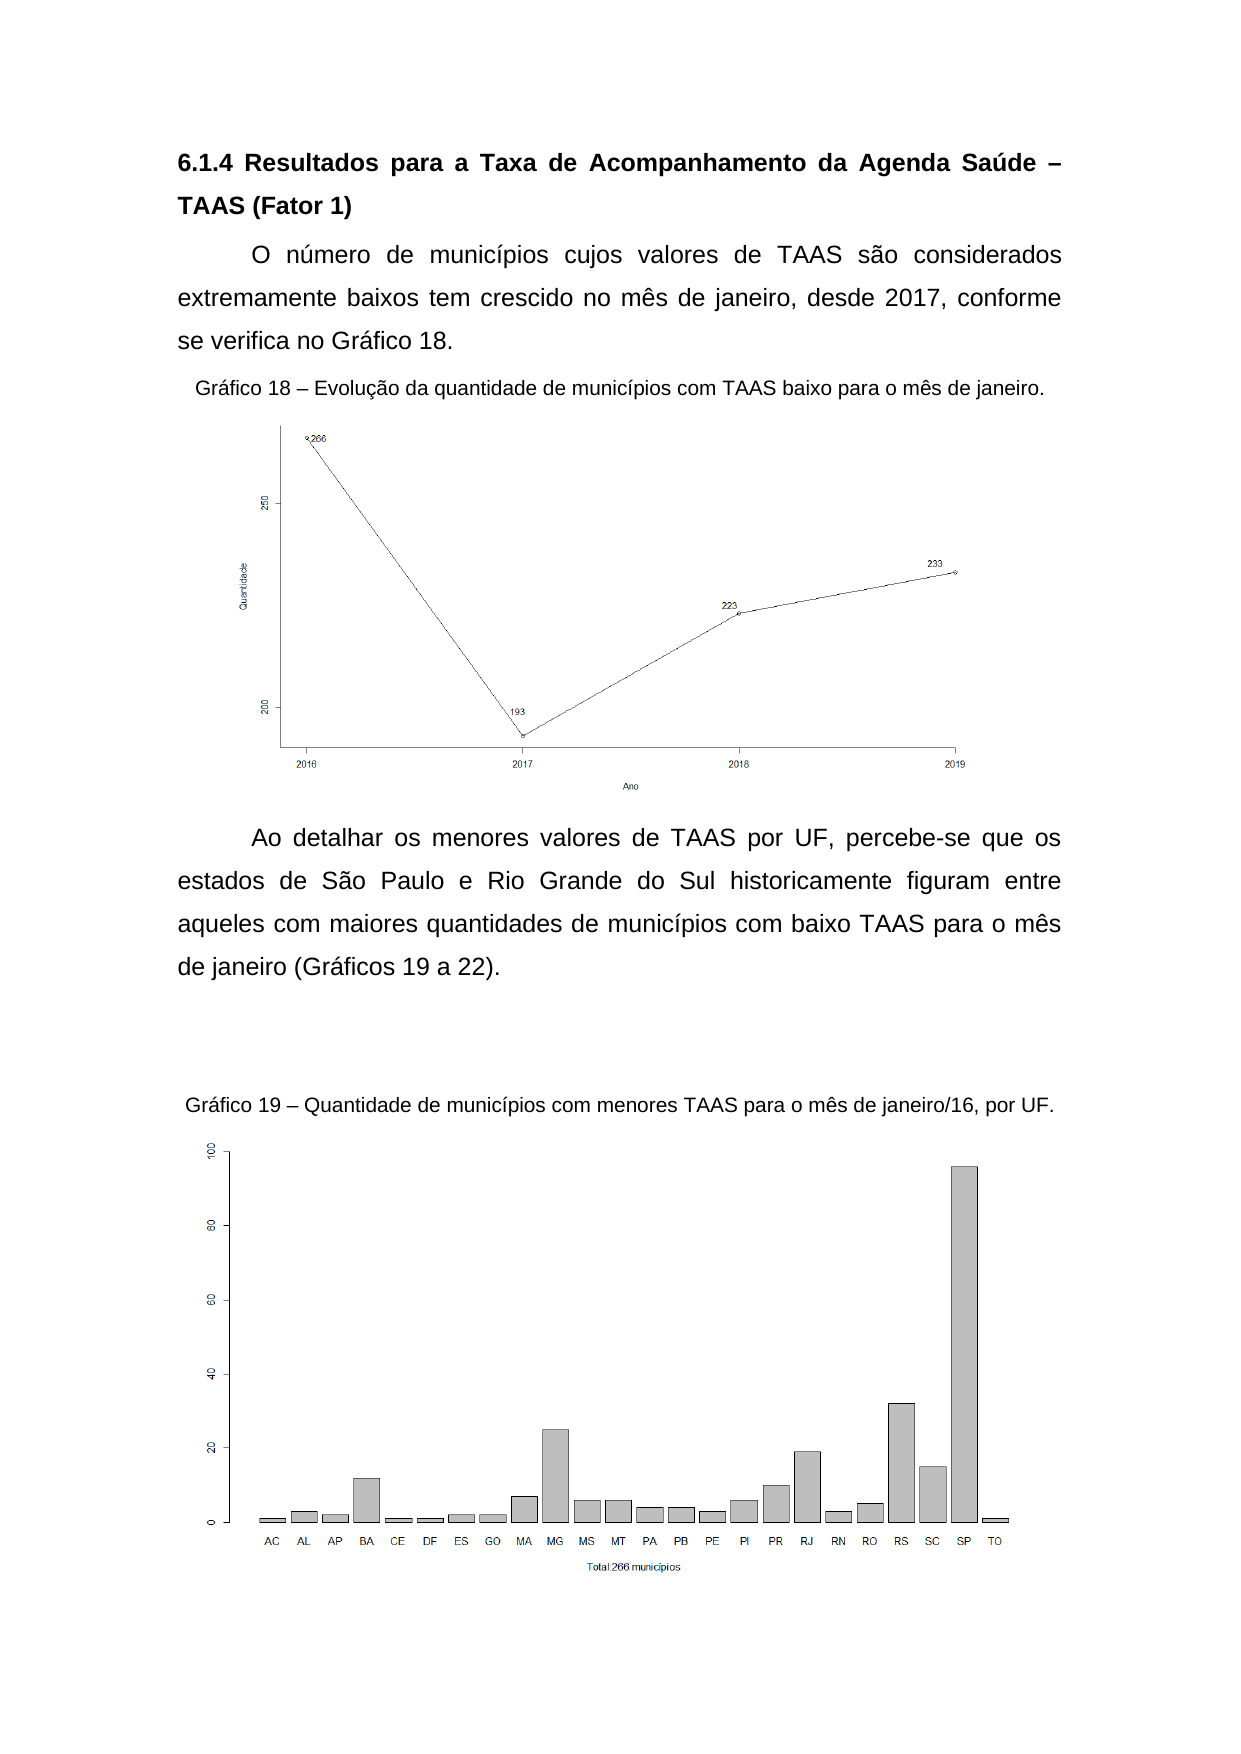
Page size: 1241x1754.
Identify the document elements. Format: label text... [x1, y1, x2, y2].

picture [236, 417, 1004, 803]
text 6.1.4 Resultados para a Taxa de Acompanhamento da Agenda Saúde – TAAS (Fator 1) [177, 148, 1063, 219]
text Gráfico 18 – Evolução da quantidade de municípios com TAAS baixo para o mês de janeiro. [177, 376, 1063, 400]
text Gráfico 19 – Quantidade de municípios com menores TAAS para o mês de janeiro/16, por UF. [177, 1093, 1063, 1117]
text O número de municípios cujos valores de TAAS são considerados extremamente baixos tem crescido no mês de janeiro, desde 2017, conforme se verifica no Gráfico 18. [177, 240, 1063, 355]
picture [178, 1135, 1062, 1586]
text Ao detalhar os menores valores de TAAS por UF, percebe-se que os estados de São Paulo e Rio Grande do Sul historicamente figuram entre aqueles com maiores quantidades de municípios com baixo TAAS para o mês de janeiro (Gráficos 19 a 22). [177, 823, 1063, 981]
